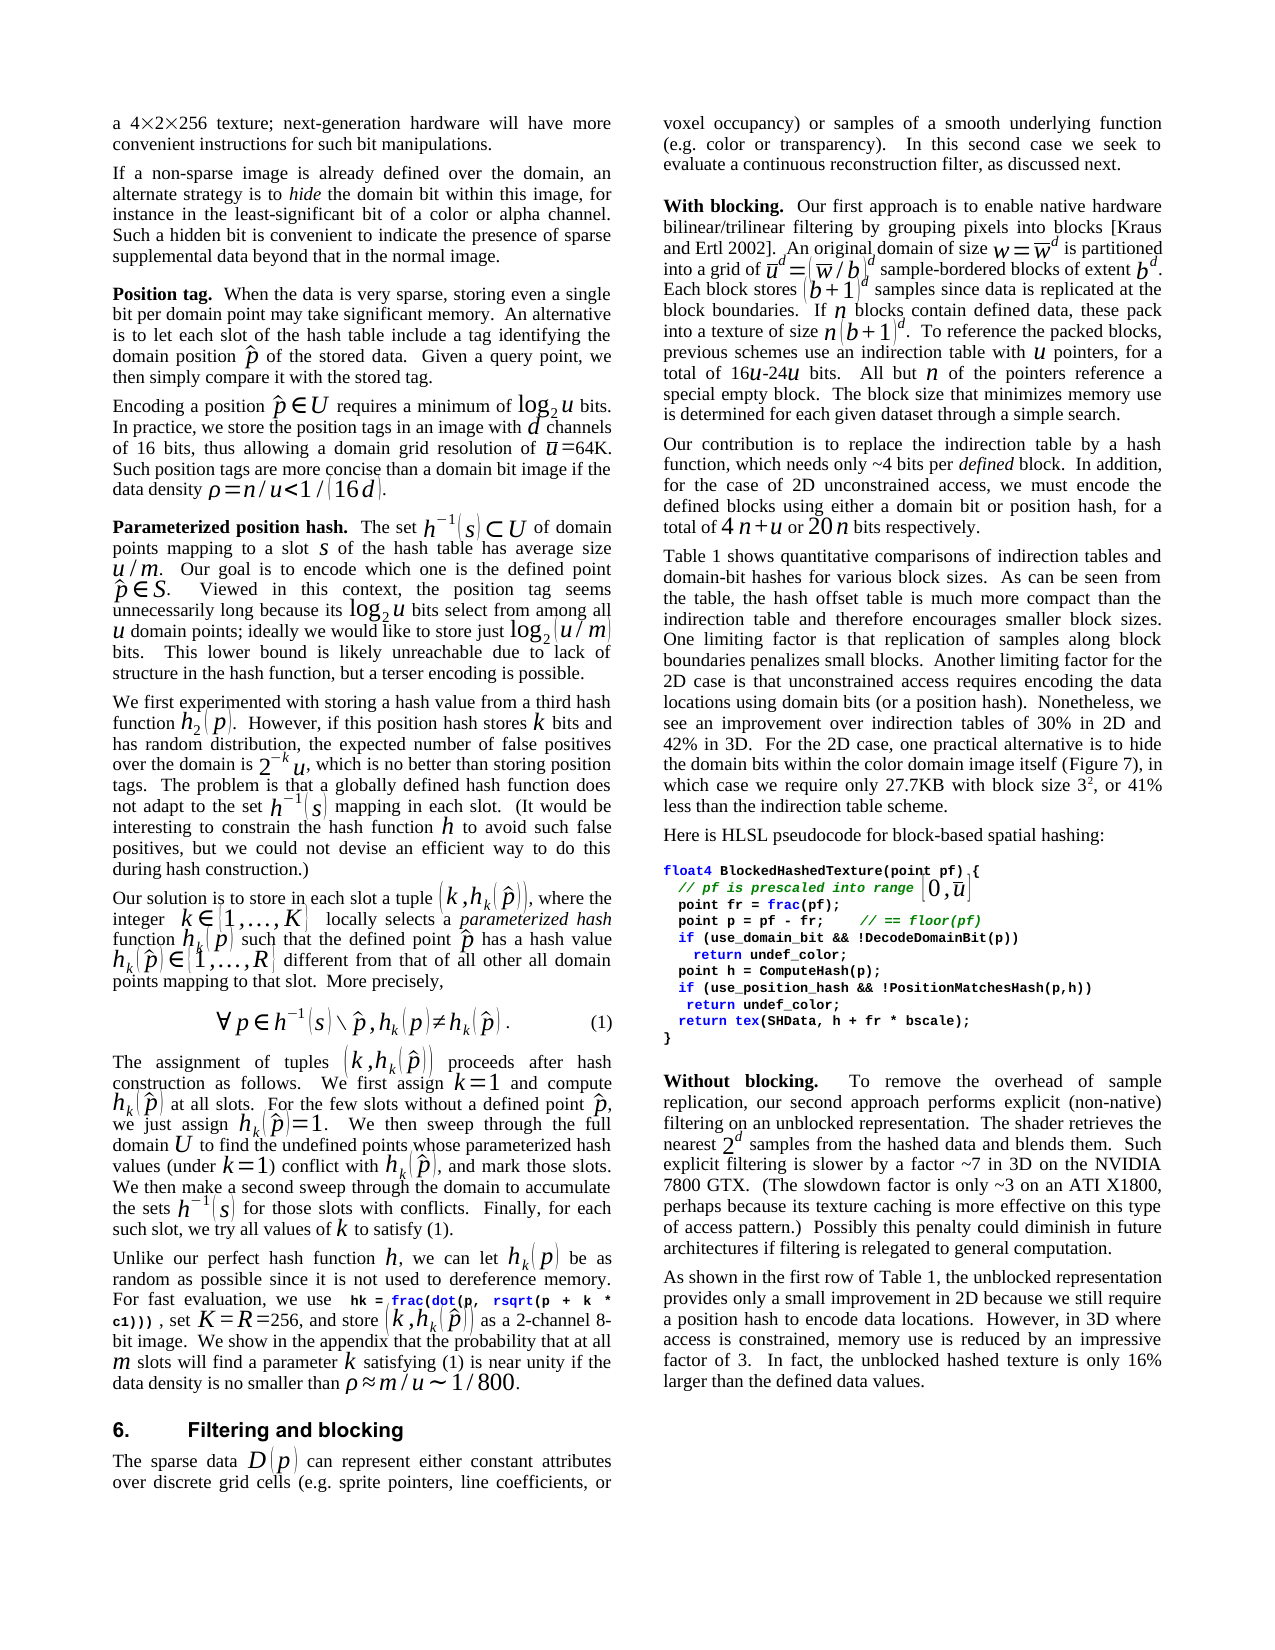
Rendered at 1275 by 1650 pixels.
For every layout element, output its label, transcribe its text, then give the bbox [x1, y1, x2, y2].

text With blocking. Our first approach is to enable native hardware bilinear/trilinear filtering by grouping pixels into blocks [Kraus and Ertl 2002]. An original domain of size is partitioned into a grid of sample-bordered blocks of extent . Each block stores samples since data is replicated at the block boundaries. If blocks contain defined data, these pack into a texture of size . To reference the packed blocks, previous schemes use an indirection table with pointers, for a total of 16-24 bits. All but of the pointers reference a special empty block. The block size that minimizes memory use is determined for each given dataset through a simple search. [663, 196, 1162, 425]
text The sparse data can represent either constant attributes over discrete grid cells (e.g. sprite pointers, line coefficients, or voxel occupancy) or samples of a smooth underlying function (e.g. color or transparency). In this second case we seek to evaluate a continuous reconstruction filter, as discussed next. [112, 1451, 612, 1492]
text Parameterized position hash. The set of domain points mapping to a slot of the hash table has average size . Our goal is to encode which one is the defined point . Viewed in this context, the position tag seems unnecessarily long because its bits select from among all domain points; ideally we would like to store just bits. This lower bound is likely unreachable due to lack of structure in the hash function, but a terser encoding is possible. [112, 517, 612, 683]
text We first experimented with storing a hash value from a third hash function . However, if this position hash stores bits and has random distribution, the expected number of false positives over the domain is , which is no better than storing position tags. The problem is that a globally defined hash function does not adapt to the set mapping in each slot. (It would be interesting to constrain the hash function to avoid such false positives, but we could not devise an efficient way to do this during hash construction.) [112, 692, 612, 879]
text Encoding a position requires a minimum of bits. In practice, we store the position tags in an image with channels of 16 bits, thus allowing a domain grid resolution of 64K. Such position tags are more concise than a domain bit image if the data density . [112, 396, 612, 500]
text Our contribution is to replace the indirection table by a hash function, which needs only ~4 bits per defined block. In addition, for the case of 2D unconstrained access, we must encode the defined blocks using either a domain bit or position hash, for a total of or bits respectively. [663, 433, 1162, 537]
text As shown in the first row of Table 1, the unblocked representation provides only a small improvement in 2D because we still require a position hash to encode data locations. However, in 3D where access is constrained, memory use is reduced by an impressive factor of 3. In fact, the unblocked hashed texture is only 16% larger than the defined data values. [663, 1267, 1162, 1392]
text Without blocking. To remove the overhead of sample replication, our second approach performs explicit (non-native) filtering on an unblocked representation. The shader retrieves the nearest samples from the hashed data and blends them. Such explicit filtering is slower by a factor ~7 in 3D on the NVIDIA 7800 GTX. (The slowdown factor is only ~3 on an ATI X1800, perhaps because its texture caching is more effective on this type of access pattern.) Possibly this penalty could diminish in future architectures if filtering is relegated to general computation. [663, 1071, 1162, 1258]
text Position tag. When the data is very sparse, storing even a single bit per domain point may take significant memory. An alternative is to let each slot of the hash table include a tag identifying the domain position of the stored data. Given a query point, we then simply compare it with the stored tag. [112, 283, 612, 387]
text The sparse data can represent either constant attributes over discrete grid cells (e.g. sprite pointers, line coefficients, or voxel occupancy) or samples of a smooth underlying function (e.g. color or transparency). In this second case we seek to evaluate a continuous reconstruction filter, as discussed next. [663, 112, 1162, 175]
text If a non-sparse image is already defined over the domain, an alternate strategy is to hide the domain bit within this image, for instance in the least-significant bit of a color or alpha channel. Such a hidden bit is convenient to indicate the presence of sparse supplemental data beyond that in the normal image. [112, 162, 612, 267]
text Table 1 shows quantitative comparisons of indirection tables and domain-bit hashes for various block sizes. As can be seen from the table, the hash offset table is much more compact than the indirection table and therefore encourages smaller block sizes. One limiting factor is that replication of samples along block boundaries penalizes small blocks. Another limiting factor for the 2D case is that unconstrained access requires encoding the data locations using domain bits (or a position hash). Nonetheless, we see an improvement over indirection tables of 30% in 2D and 42% in 3D. For the 2D case, one practical alternative is to hide the domain bits within the color domain image itself (Figure 7), in which case we require only 27.7KB with block size 32, or 41% less than the indirection table scheme. [663, 546, 1162, 817]
text . (1) [112, 1004, 612, 1039]
text float4 BlockedHashedTexture(point pf) { // pf is prescaled into range point fr = frac(pf); point p = pf - fr; // == floor(pf) if (use_domain_bit && !DecodeDomainBit(p)) return undef_color; point h = ComputeHash(p); if (use_position_hash && !PositionMatchesHash(p,h)) return undef_color; return tex(SHData, h + fr * bscale); } [663, 862, 1162, 1046]
text The assignment of tuples proceeds after hash construction as follows. We first assign and compute at all slots. For the few slots without a defined point , we just assign . We then sweep through the full domain to find the undefined points whose parameterized hash values (under ) conflict with , and mark those slots. We then make a second sweep through the domain to accumulate the sets for those slots with conflicts. Finally, for each such slot, we try all values of to satisfy (1). [112, 1052, 612, 1239]
text Unlike our perfect hash function , we can let be as random as possible since it is not used to dereference memory. For fast evaluation, we use hk = frac(dot(p, rsqrt(p + k * c1))) , set 256, and store as a 2-channel 8-bit image. We show in the appendix that the probability that at all slots will find a parameter satisfying (1) is near unity if the data density is no smaller than . [112, 1247, 612, 1393]
subtitle Filtering and blocking [112, 1418, 612, 1442]
text Our solution is to store in each slot a tuple , where the integer locally selects a parameterized hash function such that the defined point has a hash value different from that of all other all domain points mapping to that slot. More precisely, [112, 887, 612, 992]
text Here is HLSL pseudocode for block-based spatial hashing: [663, 825, 1162, 846]
